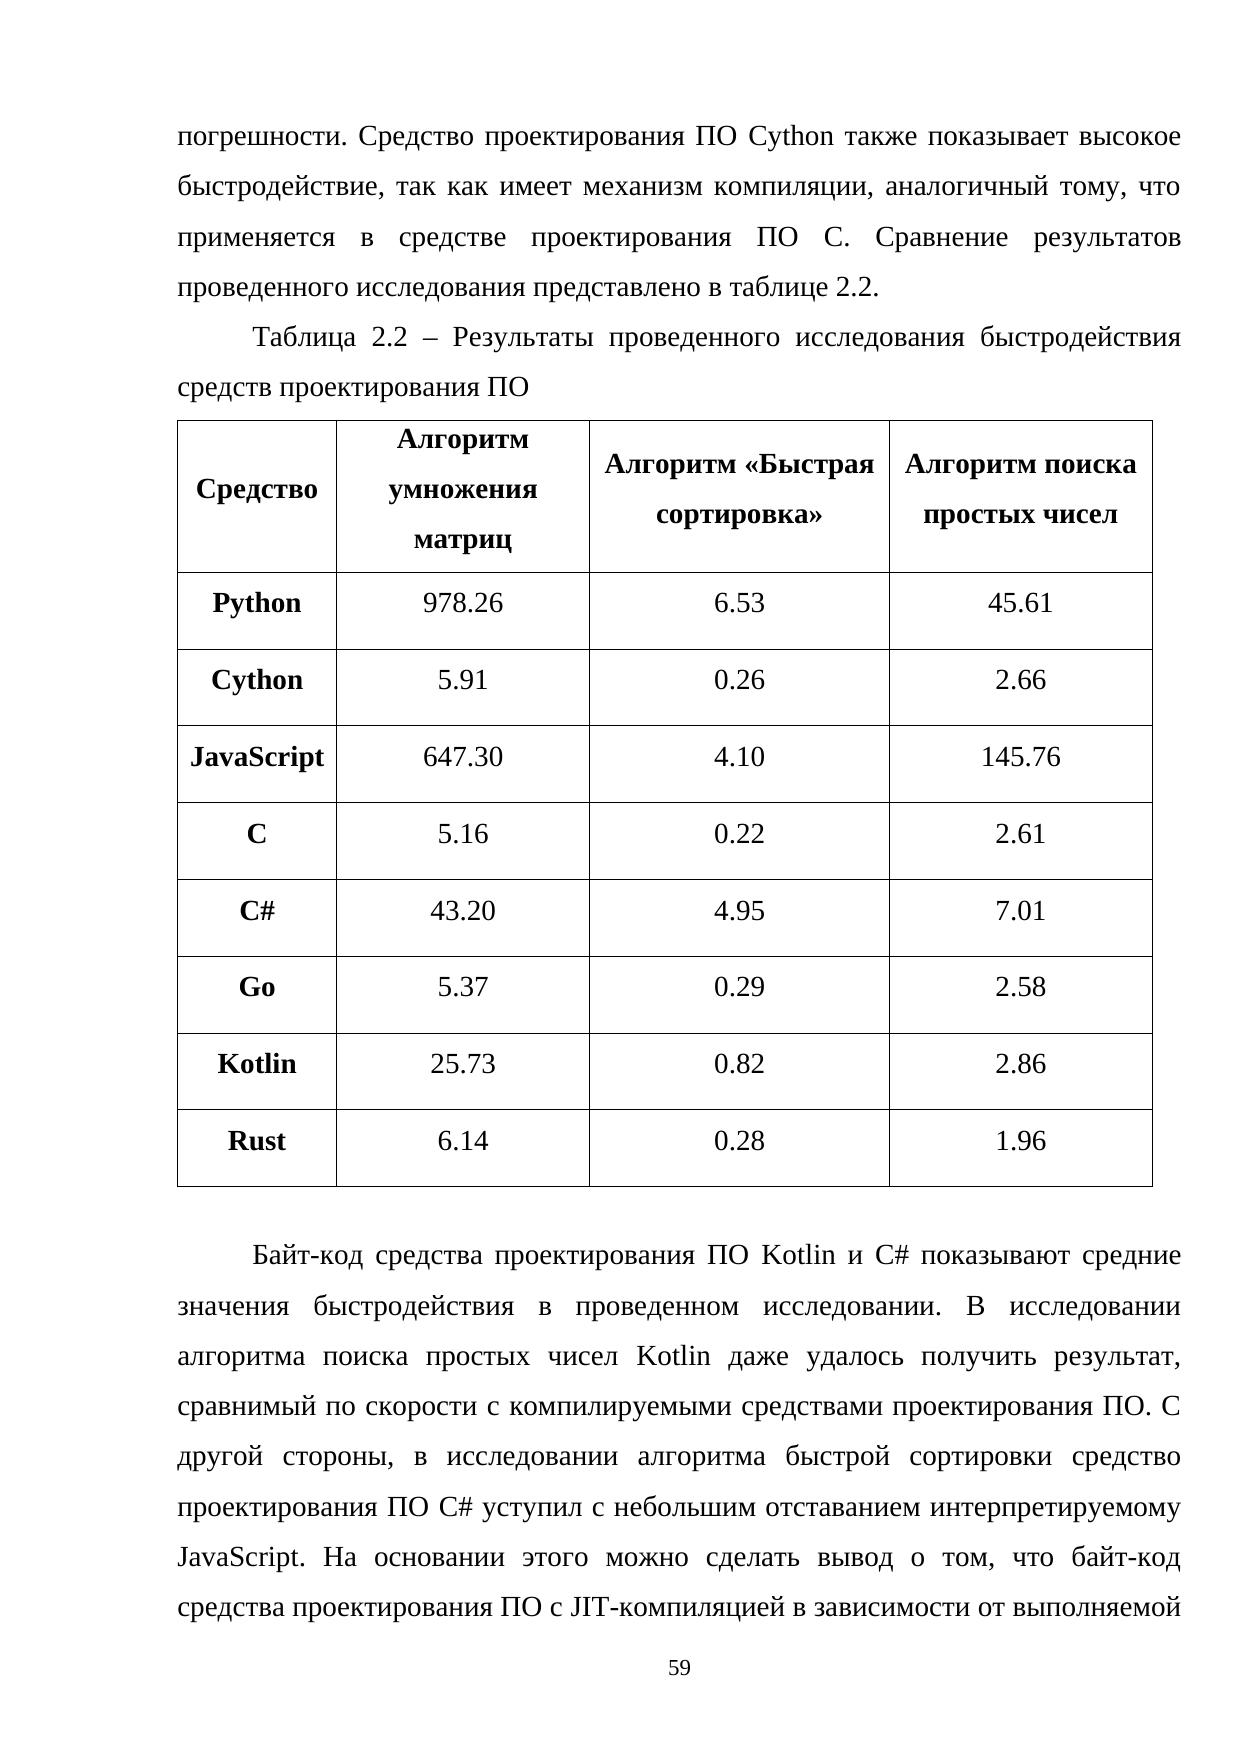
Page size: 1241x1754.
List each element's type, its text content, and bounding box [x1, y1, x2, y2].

table_cell 5.37 [337, 957, 589, 1032]
table_cell 7.01 [890, 880, 1152, 956]
table_cell 0.26 [590, 650, 889, 725]
table_cell JavaScript [178, 726, 336, 802]
table_cell C# [178, 880, 336, 956]
table_cell 4.95 [590, 880, 889, 956]
table_header Алгоритм умножения матриц [337, 421, 589, 572]
table_header Алгоритм поиска простых чисел [890, 421, 1152, 572]
table_cell 1.96 [890, 1110, 1152, 1186]
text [177, 1237, 1182, 1623]
table_cell 2.66 [890, 650, 1152, 725]
table_cell 6.14 [337, 1110, 589, 1186]
table_cell 978.26 [337, 573, 589, 648]
table_cell Rust [178, 1110, 336, 1186]
table_cell Python [178, 573, 336, 648]
table_cell 0.28 [590, 1110, 889, 1186]
table_cell Go [178, 957, 336, 1032]
table_cell 4.10 [590, 726, 889, 802]
table_cell 43.20 [337, 880, 589, 956]
table_cell 6.53 [590, 573, 889, 648]
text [177, 118, 1182, 302]
table_cell 2.86 [890, 1034, 1152, 1109]
table_cell Kotlin [178, 1034, 336, 1109]
table_cell 45.61 [890, 573, 1152, 648]
table_cell 5.16 [337, 803, 589, 879]
table_cell 647.30 [337, 726, 589, 802]
table_cell 2.61 [890, 803, 1152, 879]
table_cell 0.22 [590, 803, 889, 879]
table_header Средство [178, 421, 336, 572]
table_cell 0.29 [590, 957, 889, 1032]
table_cell C [178, 803, 336, 879]
table_cell 0.82 [590, 1034, 889, 1109]
text Таблица 2.2 – Результаты проведенного исследования быстродействия средств проектирования ПО [177, 319, 1182, 403]
table_cell 5.91 [337, 650, 589, 725]
table_cell 2.58 [890, 957, 1152, 1032]
table_cell Cython [178, 650, 336, 725]
table_header Алгоритм «Быстрая сортировка» [590, 421, 889, 572]
table_cell 25.73 [337, 1034, 589, 1109]
table_cell 145.76 [890, 726, 1152, 802]
